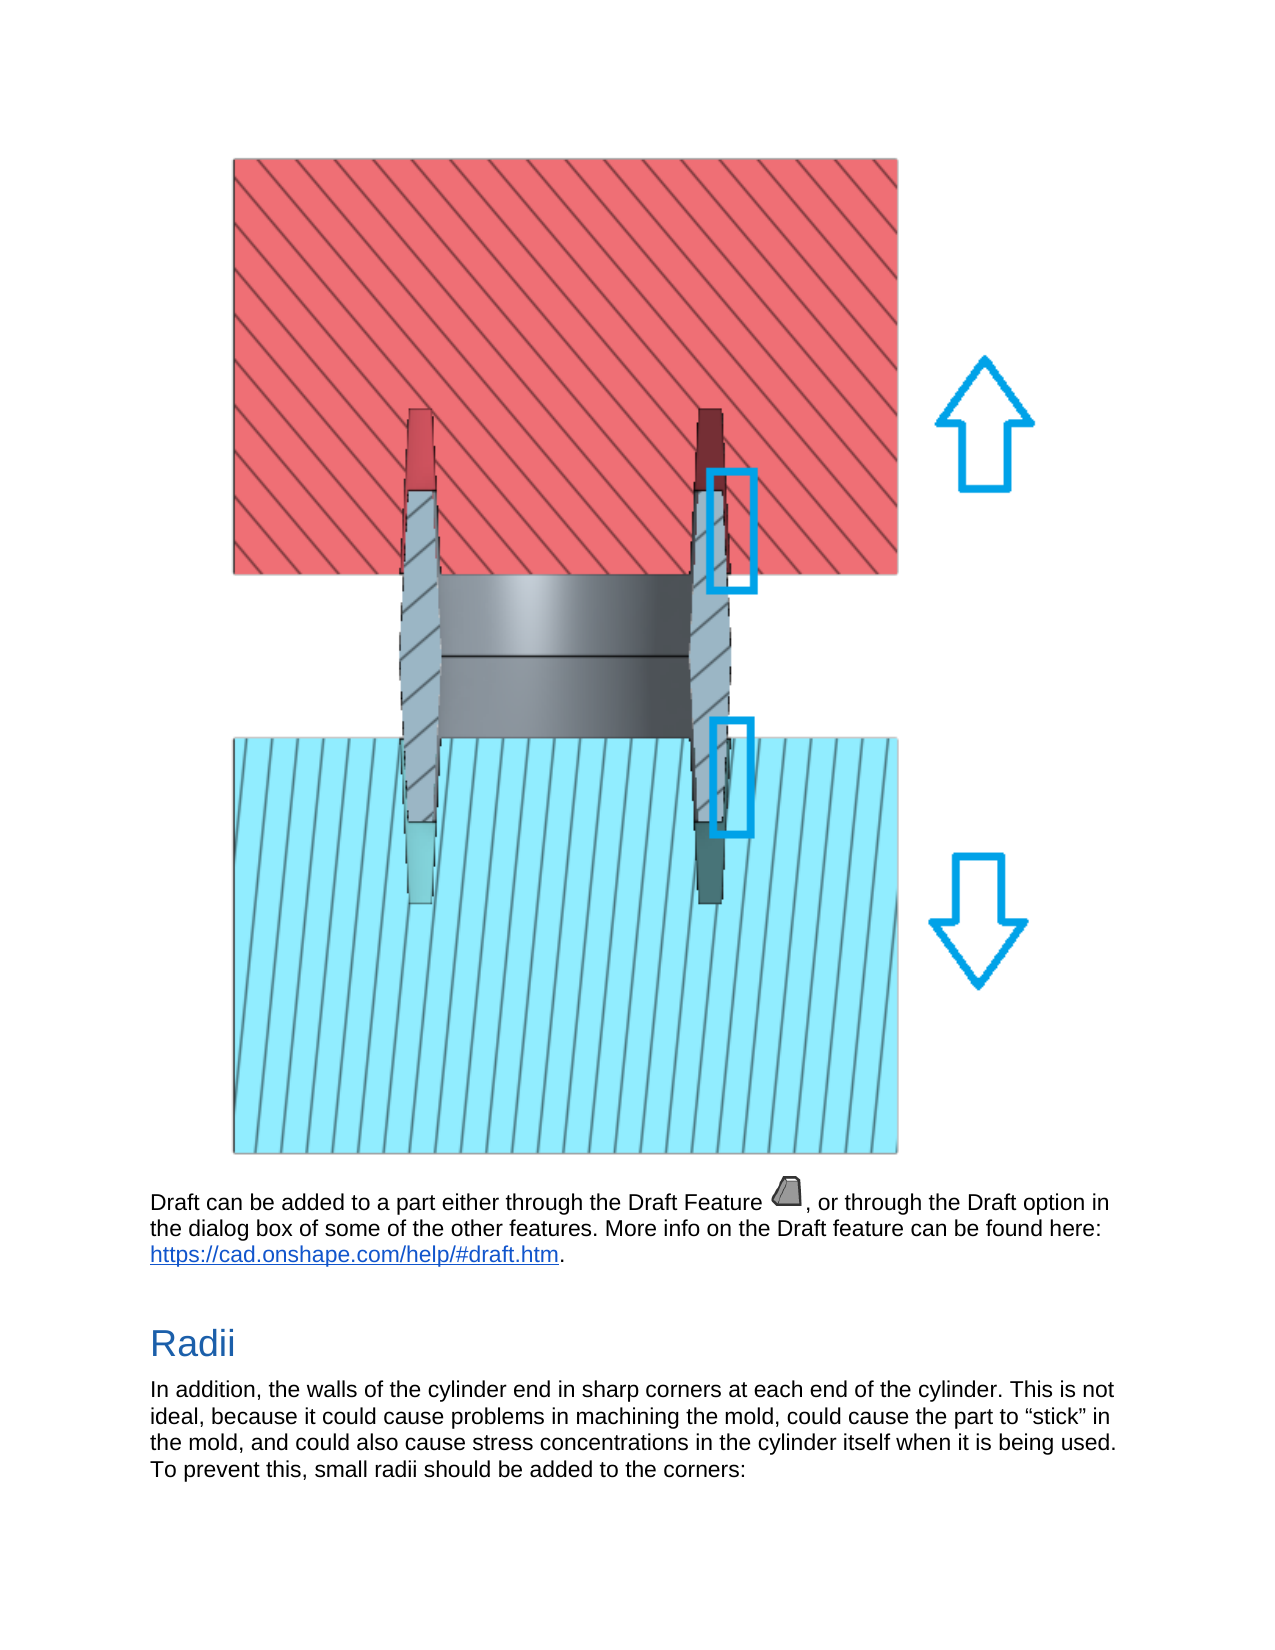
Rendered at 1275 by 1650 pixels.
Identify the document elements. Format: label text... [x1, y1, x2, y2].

text In addition, the walls of the cylinder end in sharp corners at each end of the cylinder. This is not ideal, because it could cause problems in machining the mold, could cause the part to “stick” in the mold, and could also cause stress concentrations in the cylinder itself when it is being used. To prevent this, small radii should be added to the corners: [150, 1376, 1125, 1482]
picture [221, 150, 1054, 1161]
text Draft can be added to a part either through the Draft Feature , or through the Draft option in the dialog box of some of the other features. More info on the Draft feature can be found here: https://cad.onshape.com/help/#draft.htm. [150, 1173, 1125, 1268]
subtitle Radii [150, 1321, 1125, 1364]
picture [769, 1173, 805, 1211]
